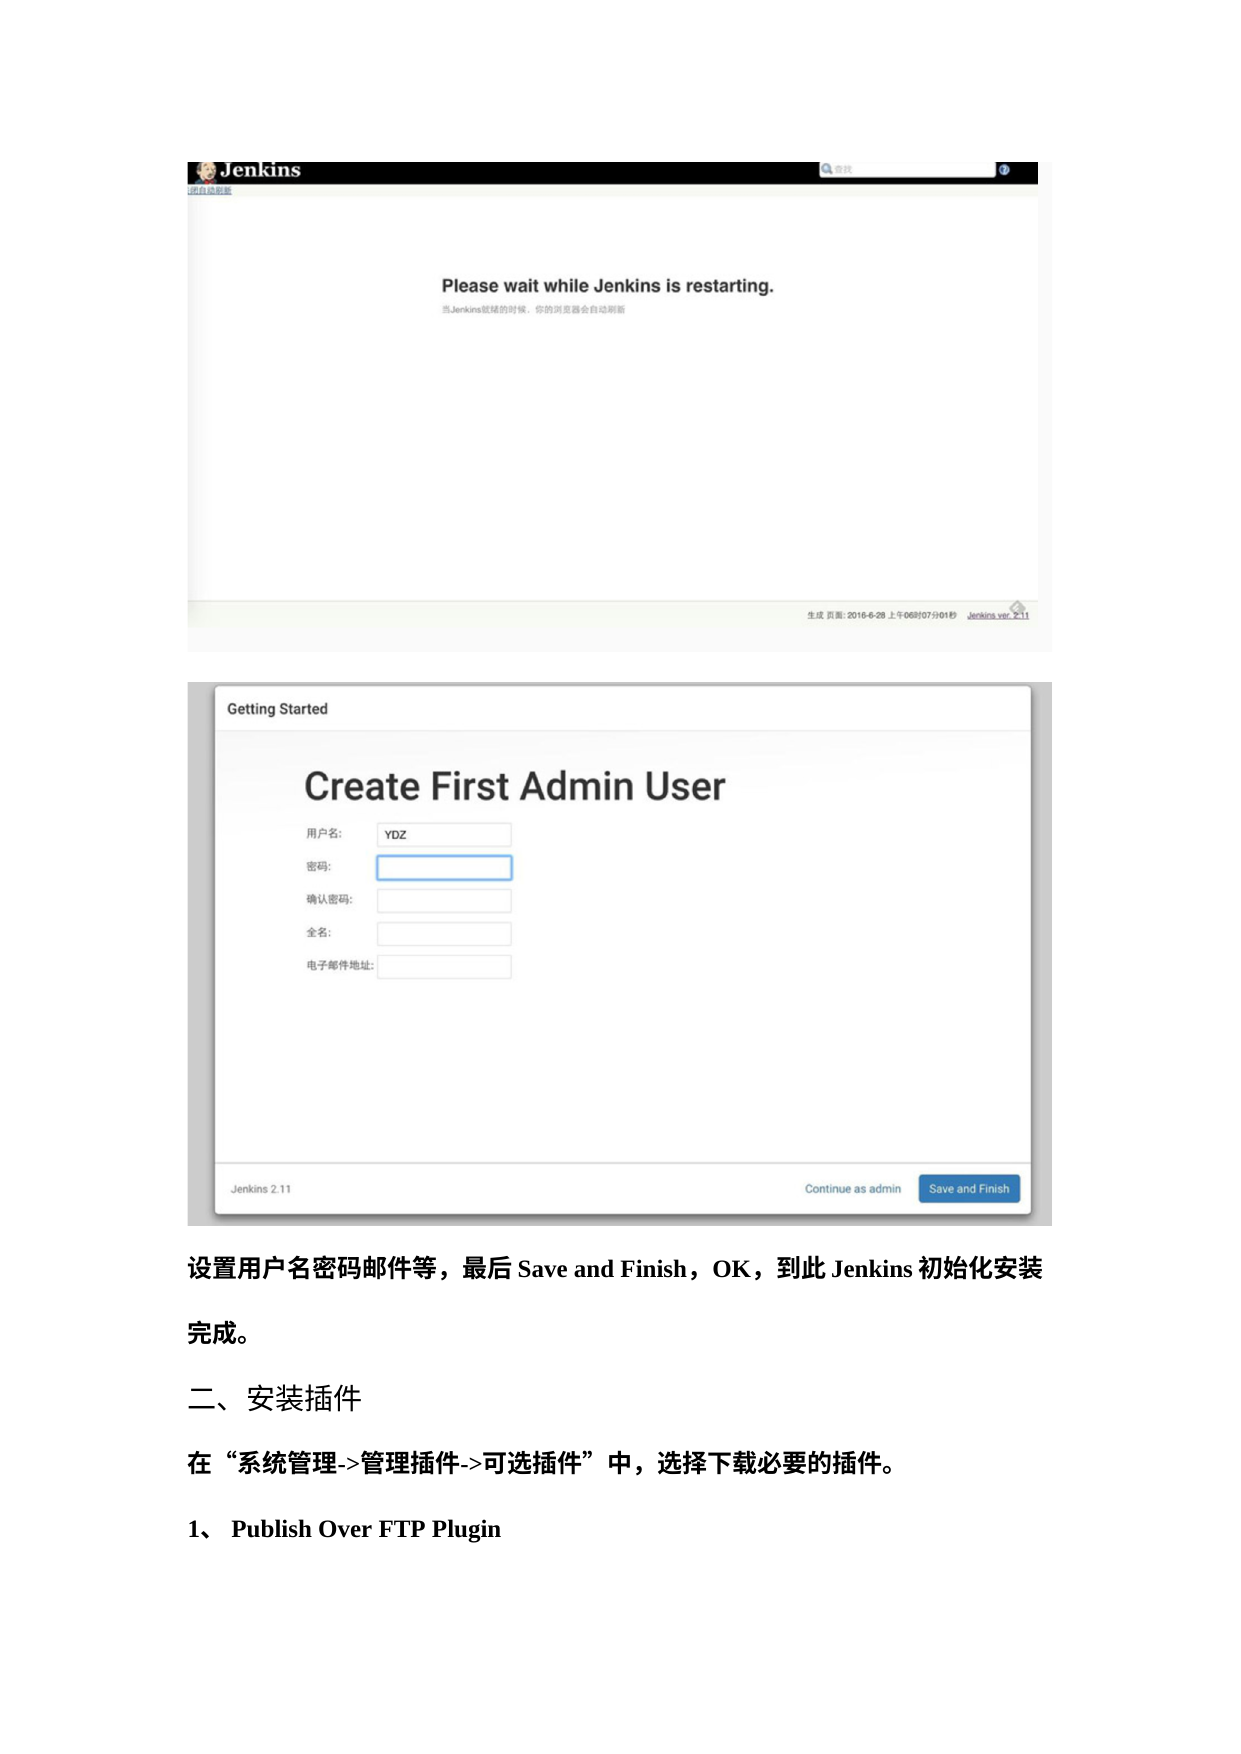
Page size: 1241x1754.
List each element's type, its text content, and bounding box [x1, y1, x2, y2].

text 设置用户名密码邮件等，最后Save and Finish，OK，到此Jenkins初始化安装完成。 [187, 1234, 1053, 1364]
picture [187, 682, 1053, 1226]
list Publish Over FTP Plugin [187, 1494, 1053, 1559]
text 在“系统管理->管理插件->可选插件”中，选择下载必要的插件。 [187, 1429, 1053, 1494]
picture [187, 162, 1053, 652]
text 二、安装插件 [187, 1364, 1053, 1429]
